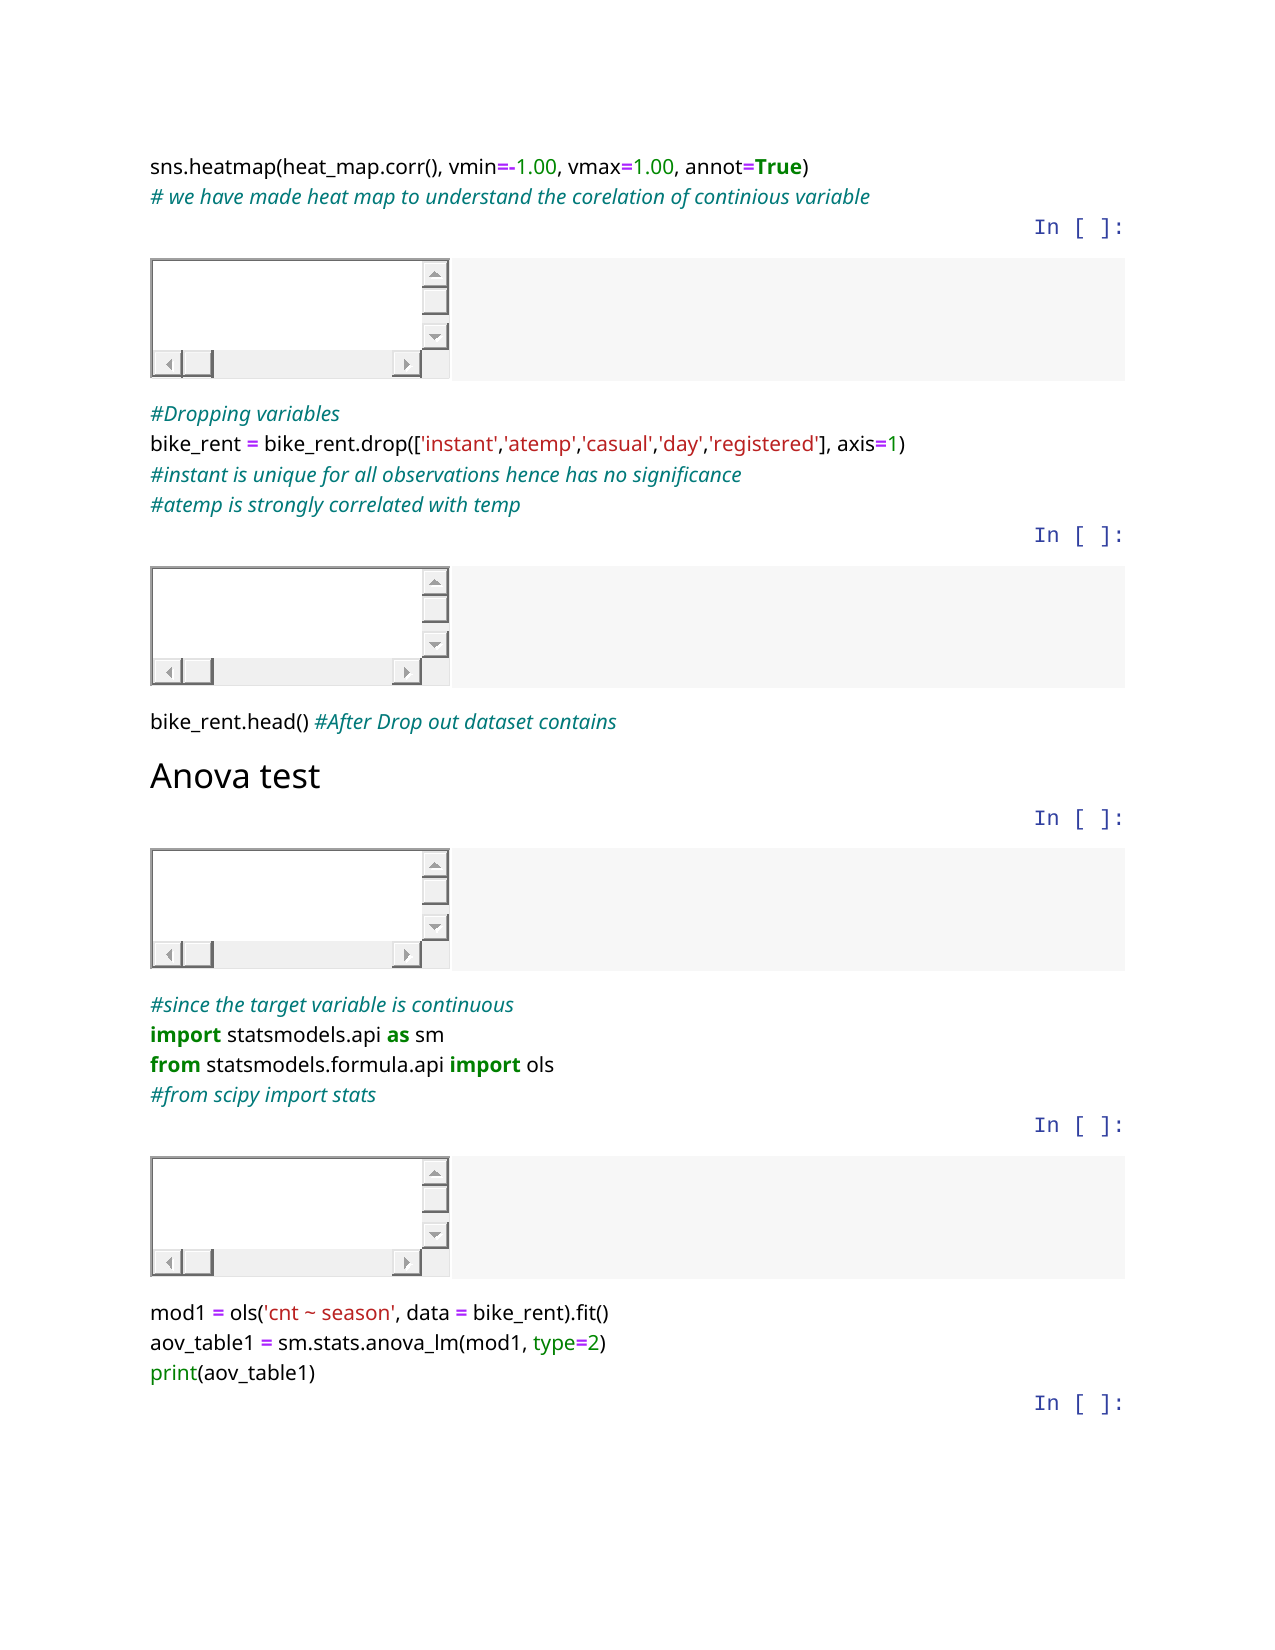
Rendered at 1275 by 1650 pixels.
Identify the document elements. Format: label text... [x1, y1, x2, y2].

text #atemp is strongly correlated with temp [150, 488, 1125, 518]
text from statsmodels.formula.api import ols [150, 1048, 1125, 1079]
text print(aov_table1) [150, 1356, 1125, 1387]
text # we have made heat map to understand the corelation of continious variable [150, 180, 1125, 211]
text aov_table1 = sm.stats.anova_lm(mod1, type=2) [150, 1326, 1125, 1356]
text In [ ]: [150, 518, 1125, 549]
text sns.heatmap(heat_map.corr(), vmin=-1.00, vmax=1.00, annot=True) [150, 150, 1125, 180]
text In [ ]: [150, 1109, 1125, 1139]
text In [ ]: [150, 211, 1125, 241]
text import statsmodels.api as sm [150, 1018, 1125, 1048]
text #instant is unique for all observations hence has no significance [150, 458, 1125, 488]
text bike_rent = bike_rent.drop(['instant','atemp','casual','day','registered'], axis=1) [150, 428, 1125, 458]
text mod1 = ols('cnt ~ season', data = bike_rent).fit() [150, 1296, 1125, 1326]
subtitle Anova test [150, 751, 1125, 798]
text #from scipy import stats [150, 1079, 1125, 1109]
text bike_rent.head() #After Drop out dataset contains [150, 705, 1125, 736]
text In [ ]: [150, 1387, 1125, 1417]
text #since the target variable is continuous [150, 988, 1125, 1018]
text #Dropping variables [150, 397, 1125, 428]
text In [ ]: [150, 801, 1125, 831]
